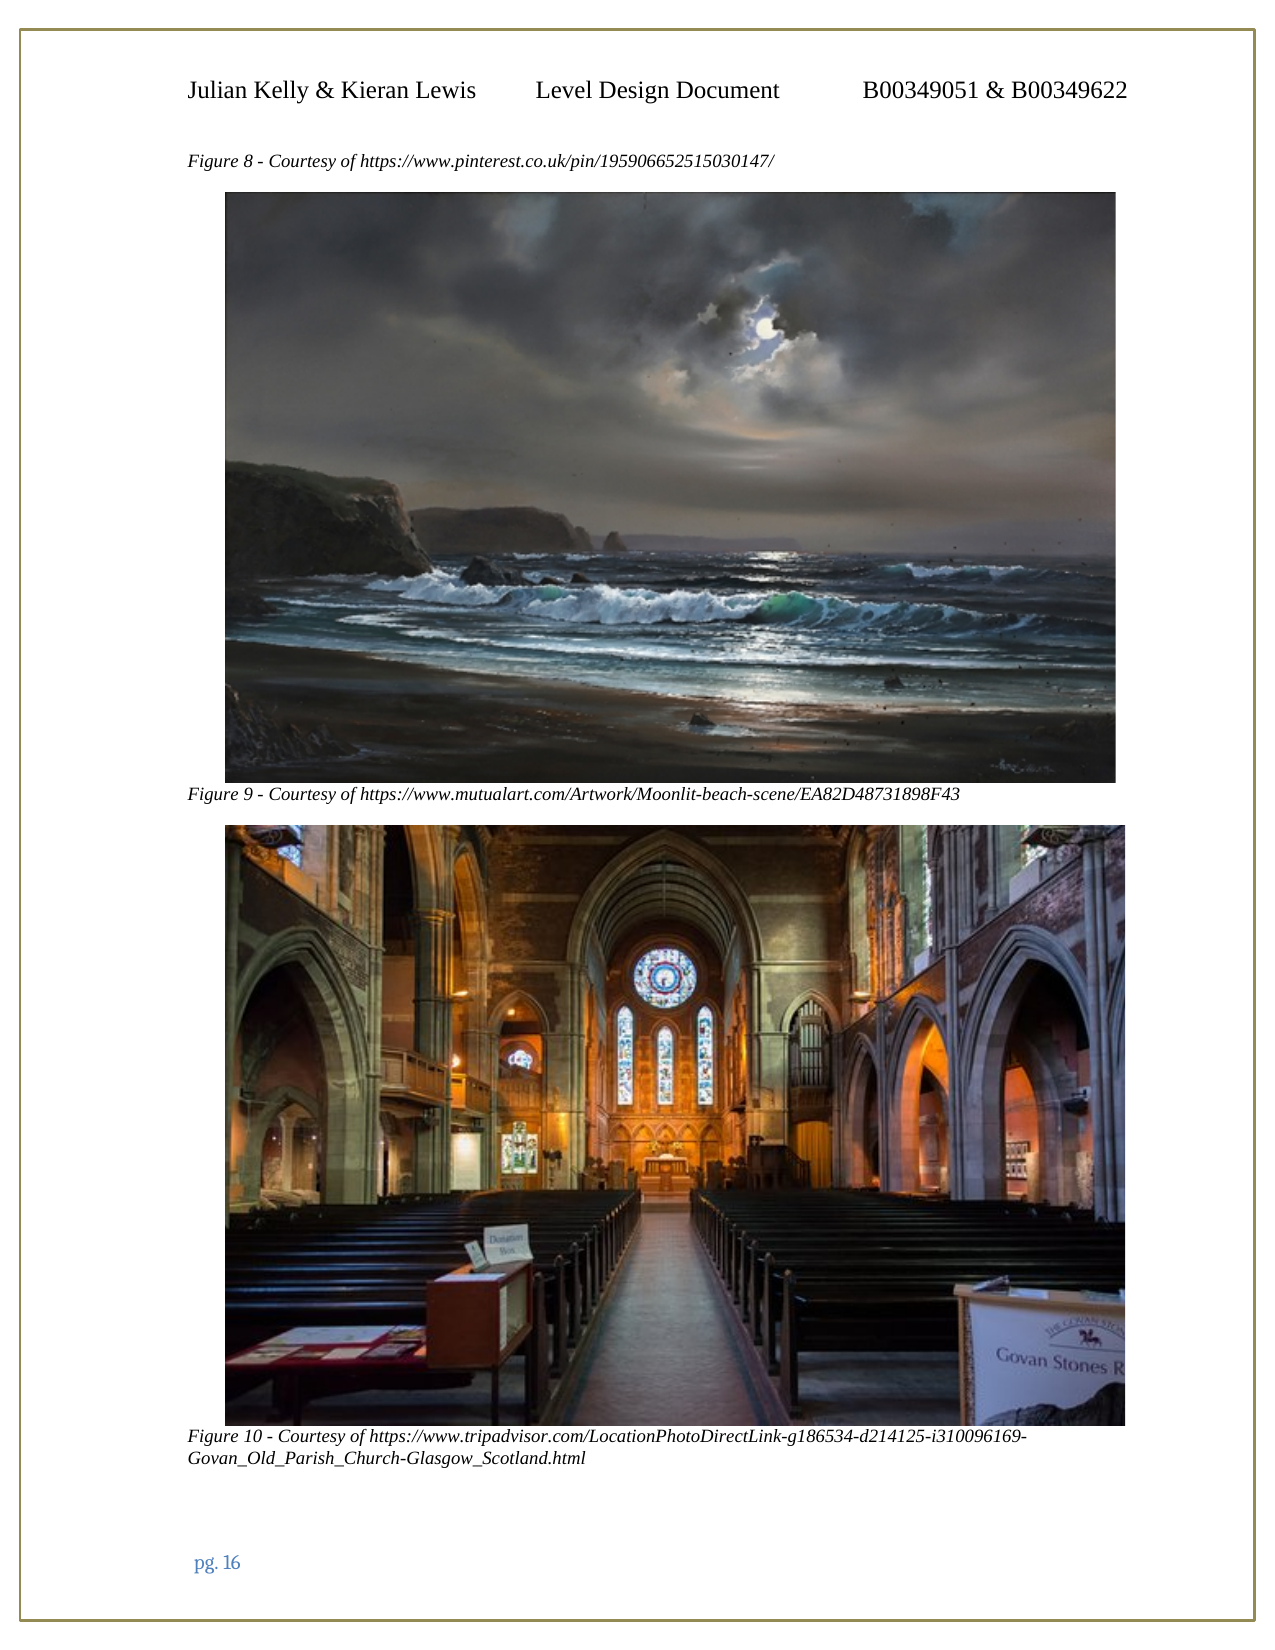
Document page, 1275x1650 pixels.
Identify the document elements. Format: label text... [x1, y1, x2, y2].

text Figure 8 - Courtesy of https://www.pinterest.co.uk/pin/195906652515030147/ [187, 150, 1087, 172]
picture [225, 825, 1125, 1426]
text Figure 9 - Courtesy of https://www.mutualart.com/Artwork/Moonlit-beach-scene/EA82D48731898F43 [187, 783, 1087, 804]
text Figure 10 - Courtesy of https://www.tripadvisor.com/LocationPhotoDirectLink-g186534-d214125-i310096169-Govan_Old_Parish_Church-Glasgow_Scotland.html [187, 1425, 1087, 1468]
picture [225, 192, 1116, 783]
